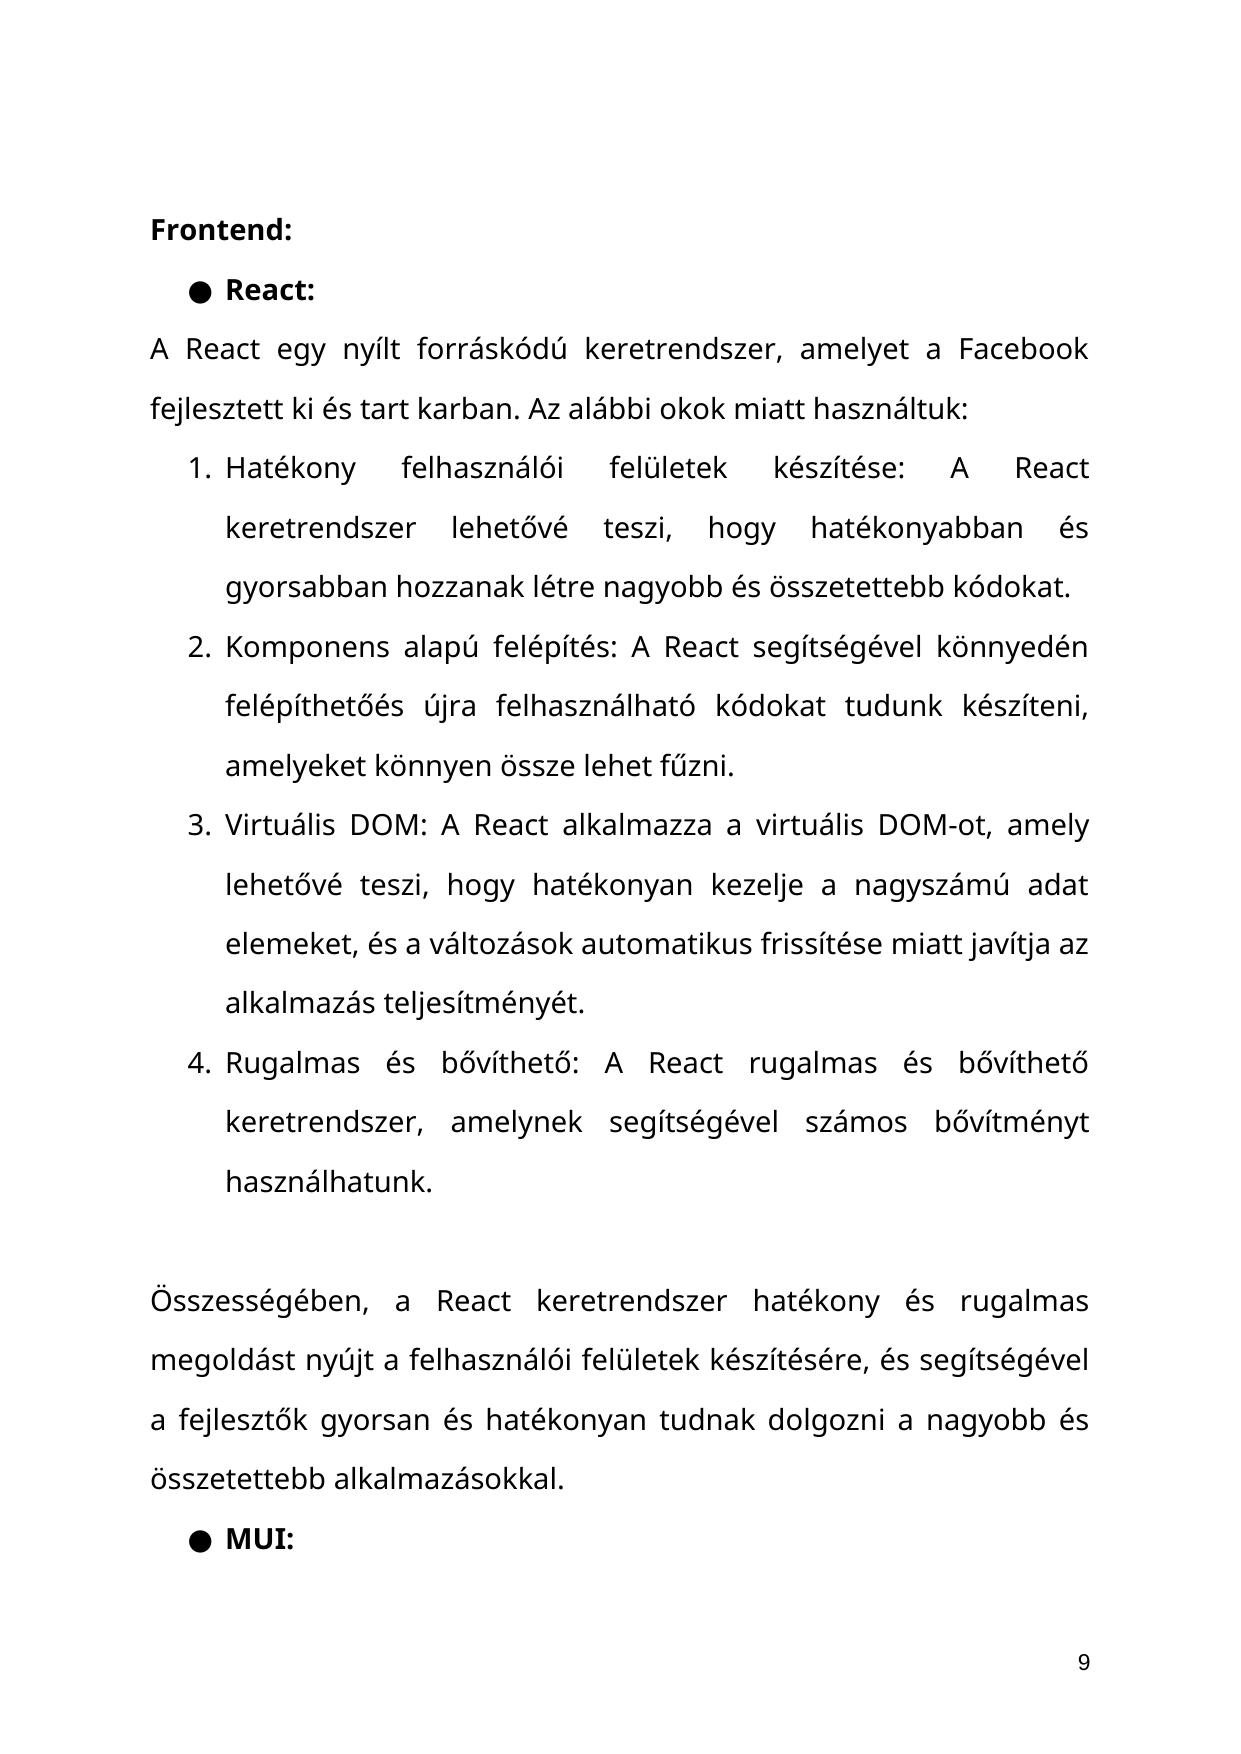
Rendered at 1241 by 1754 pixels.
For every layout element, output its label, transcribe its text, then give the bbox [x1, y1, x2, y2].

list Hatékony felhasználói felületek készítése: A React keretrendszer lehetővé teszi, hogy hatékonyabban és gyorsabban hozzanak létre nagyobb és összetettebb kódokat. [187, 447, 1090, 606]
list React: [187, 269, 1090, 309]
text Frontend: [150, 209, 1090, 249]
list Komponens alapú felépítés: A React segítségével könnyedén felépíthetőés újra felhasználható kódokat tudunk készíteni, amelyeket könnyen össze lehet fűzni. [187, 626, 1090, 784]
list Rugalmas és bővíthető: A React rugalmas és bővíthető keretrendszer, amelynek segítségével számos bővítményt használhatunk. [187, 1042, 1090, 1201]
list MUI: [187, 1518, 1090, 1558]
text Összességében, a React keretrendszer hatékony és rugalmas megoldást nyújt a felhasználói felületek készítésére, és segítségével a fejlesztők gyorsan és hatékonyan tudnak dolgozni a nagyobb és összetettebb alkalmazásokkal. [150, 1280, 1090, 1498]
list Virtuális DOM: A React alkalmazza a virtuális DOM-ot, amely lehetővé teszi, hogy hatékonyan kezelje a nagyszámú adat elemeket, és a változások automatikus frissítése miatt javítja az alkalmazás teljesítményét. [187, 804, 1090, 1022]
text A React egy nyílt forráskódú keretrendszer, amelyet a Facebook fejlesztett ki és tart karban. Az alábbi okok miatt használtuk: [150, 328, 1090, 428]
